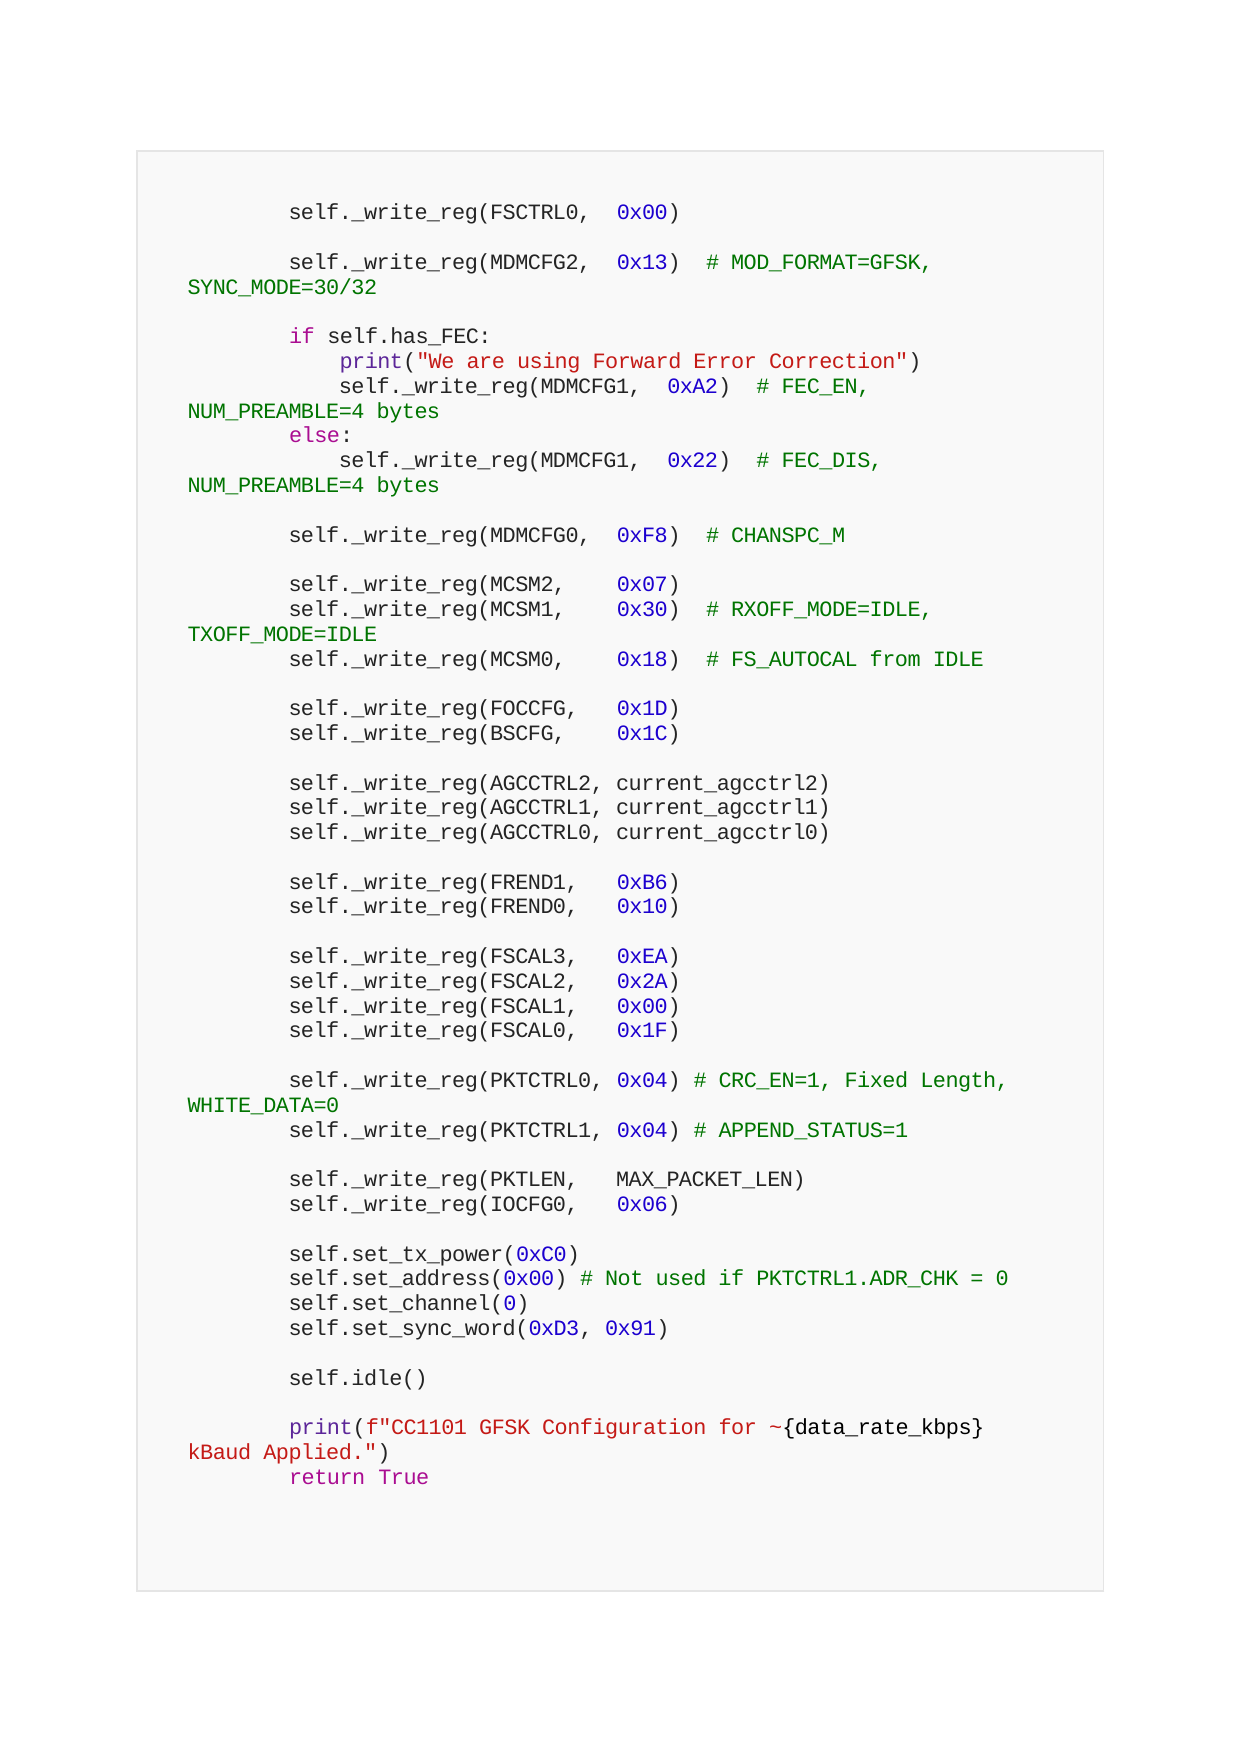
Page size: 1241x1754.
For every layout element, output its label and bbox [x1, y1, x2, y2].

text [138, 152, 1103, 1590]
